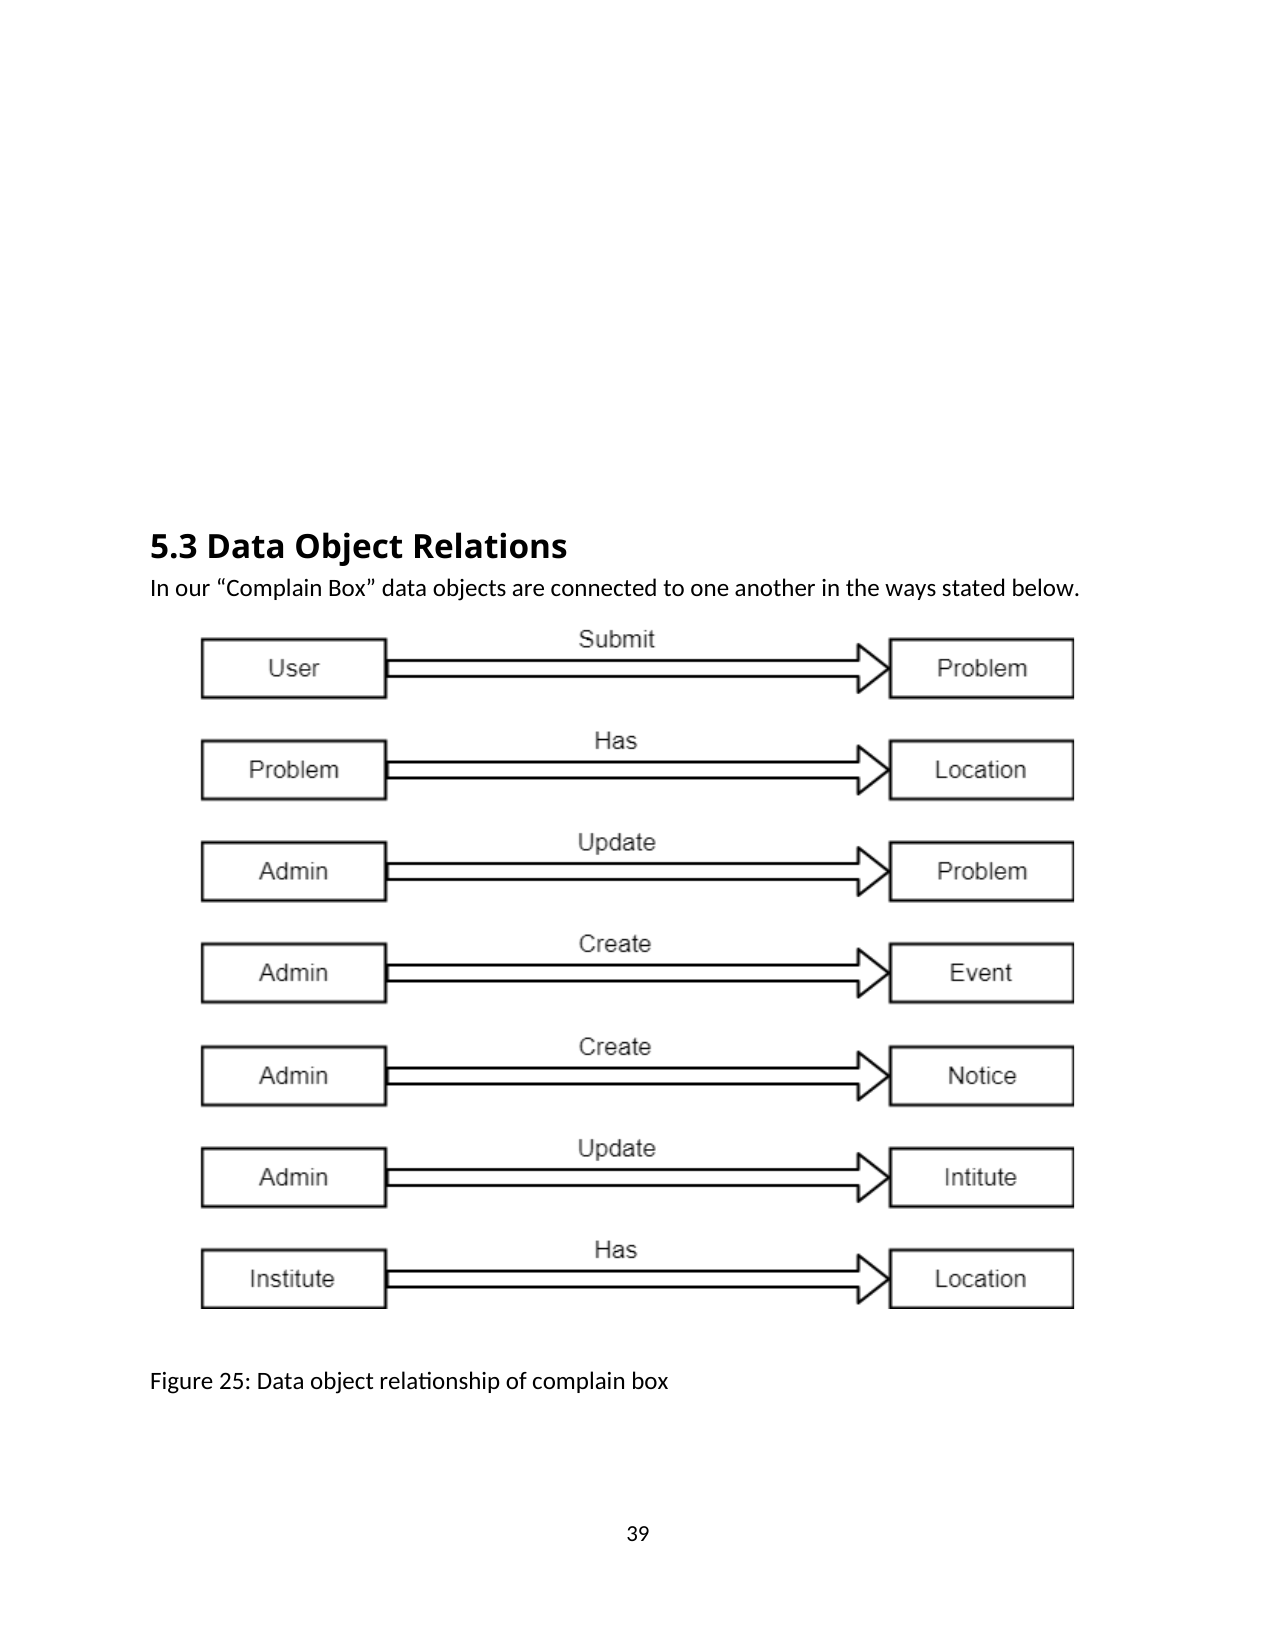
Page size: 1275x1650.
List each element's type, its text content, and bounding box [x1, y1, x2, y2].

text 5.3 Data Object Relations [150, 523, 1125, 568]
text In our “Complain Box” data objects are connected to one another in the ways stated below. [150, 572, 1125, 603]
picture [200, 623, 1075, 1309]
